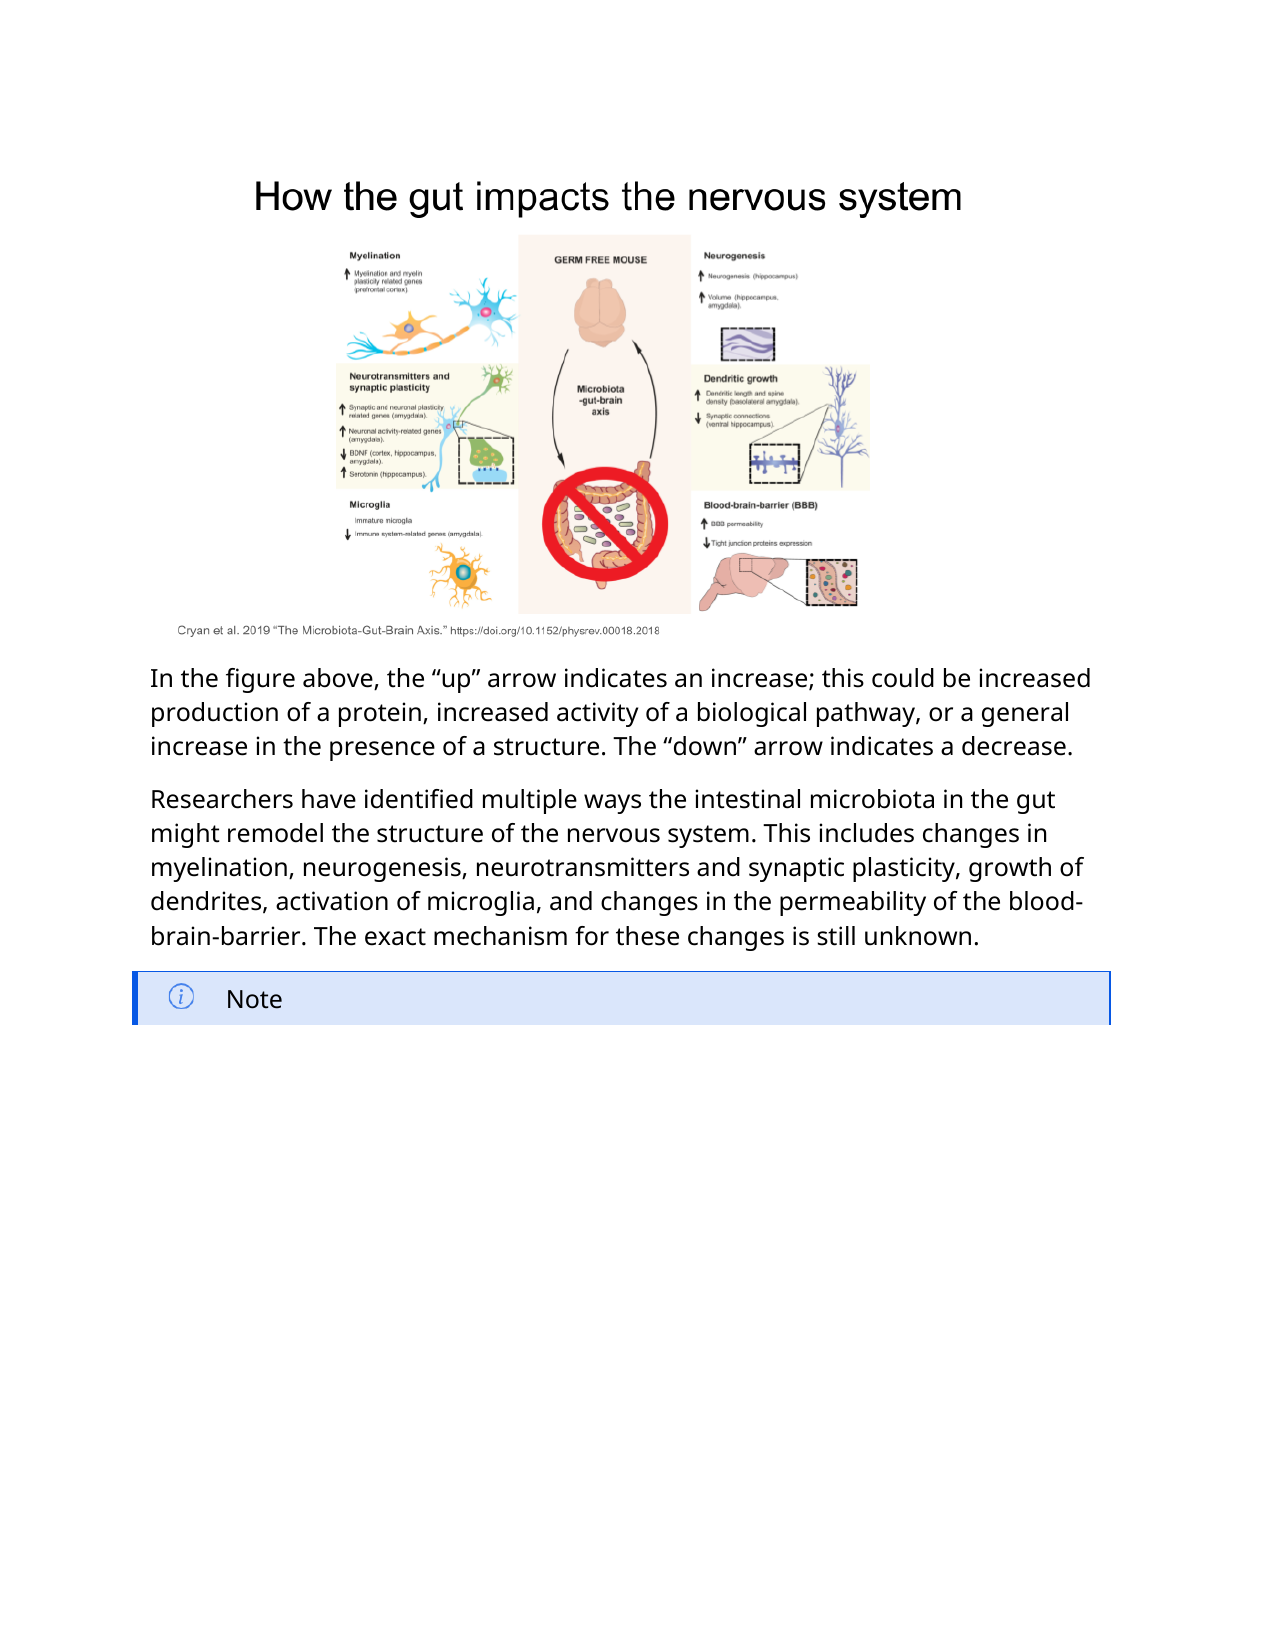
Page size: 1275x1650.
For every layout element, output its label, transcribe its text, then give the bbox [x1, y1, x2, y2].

table_header Note [138, 972, 1109, 1025]
picture [168, 983, 194, 1009]
text In the figure above, the “up” arrow indicates an increase; this could be increased production of a protein, increased activity of a biological pathway, or a general increase in the presence of a structure. The “down” arrow indicates a decrease. [150, 661, 1125, 763]
picture [168, 150, 1044, 643]
text Researchers have identified multiple ways the intestinal microbiota in the gut might remodel the structure of the nervous system. This includes changes in myelination, neurogenesis, neurotransmitters and synaptic plasticity, growth of dendrites, activation of microglia, and changes in the permeability of the blood-brain-barrier. The exact mechanism for these changes is still unknown. [150, 782, 1125, 952]
